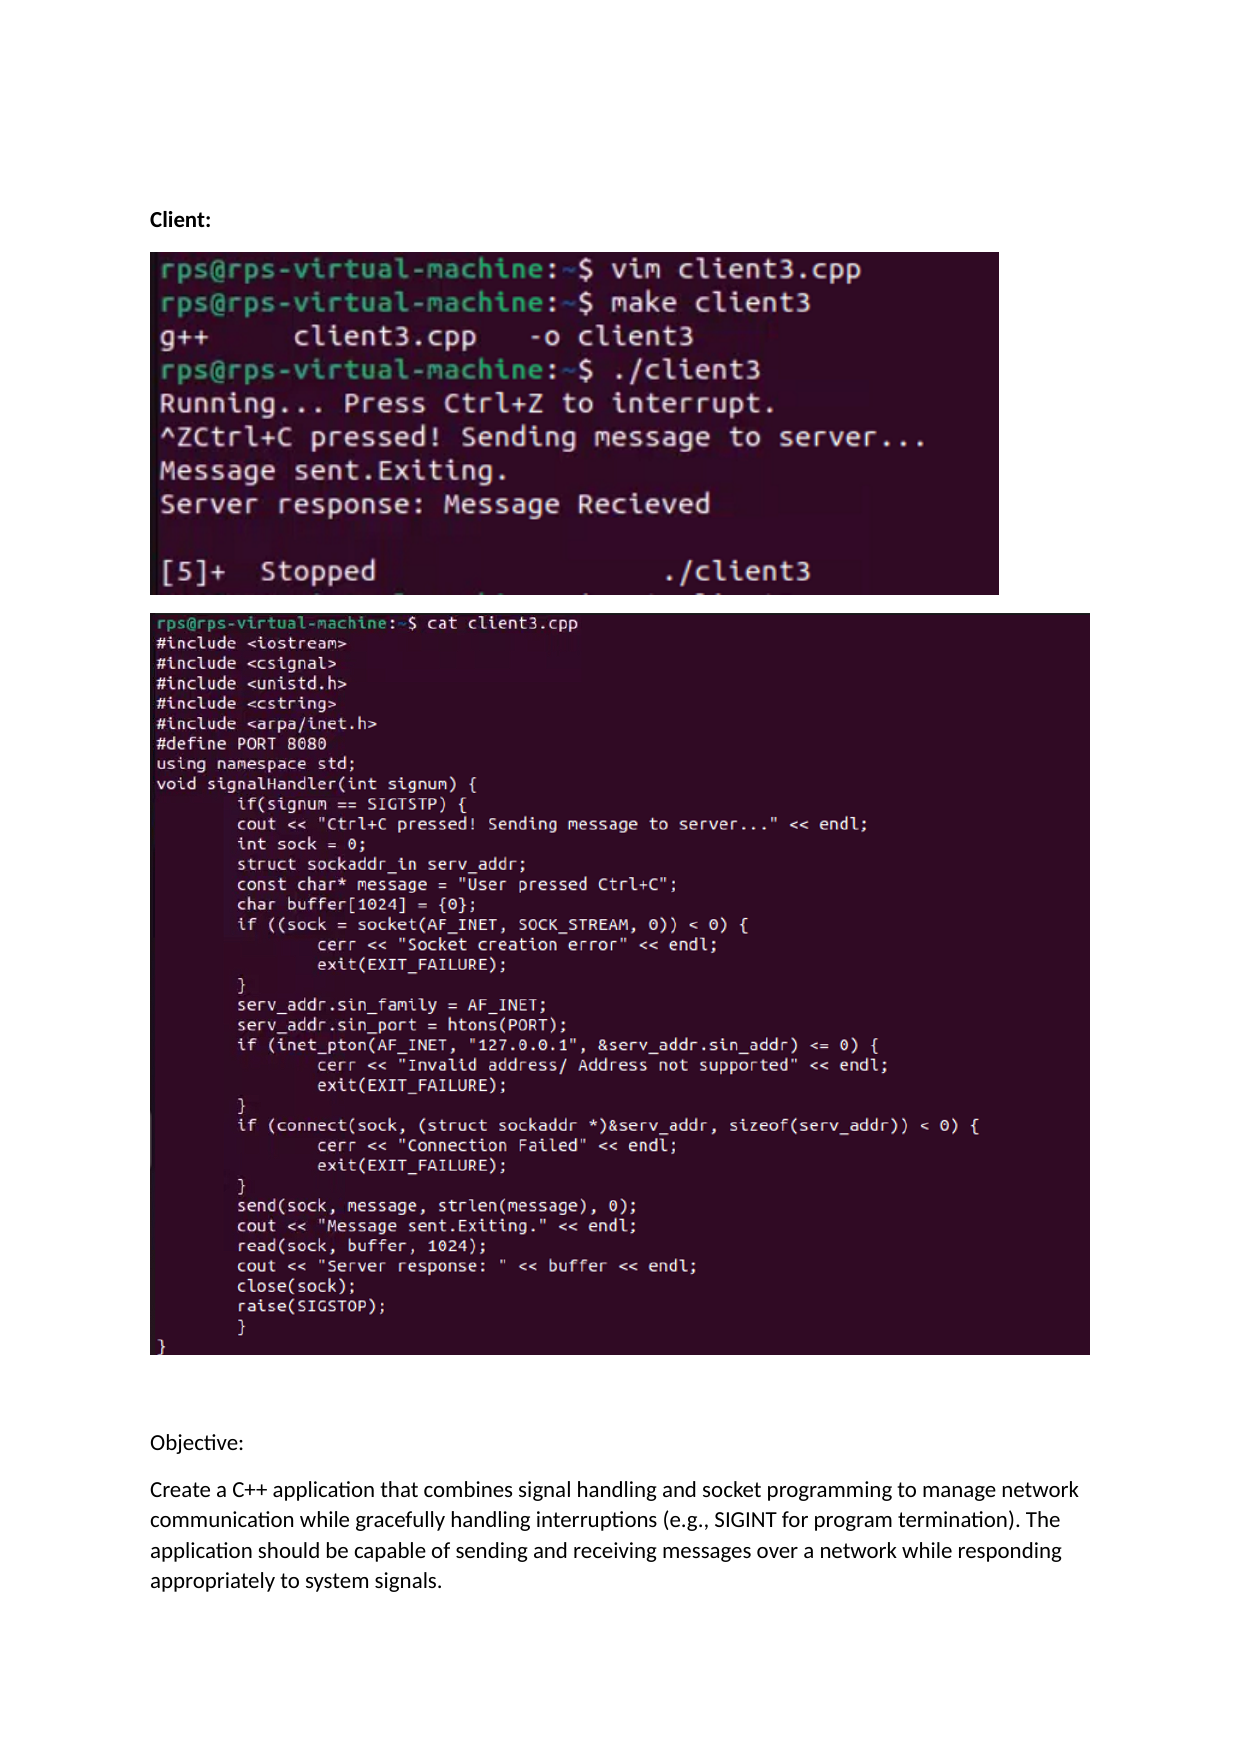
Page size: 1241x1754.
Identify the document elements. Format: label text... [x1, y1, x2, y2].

picture [150, 613, 1090, 1355]
text Create a C++ application that combines signal handling and socket programming to manage network communication while gracefully handling interruptions (e.g., SIGINT for program termination). The application should be capable of sending and receiving messages over a network while responding appropriately to system signals. [150, 1475, 1090, 1594]
picture [150, 252, 999, 595]
text Objective: [150, 1428, 1090, 1457]
text Client: [150, 205, 1090, 233]
